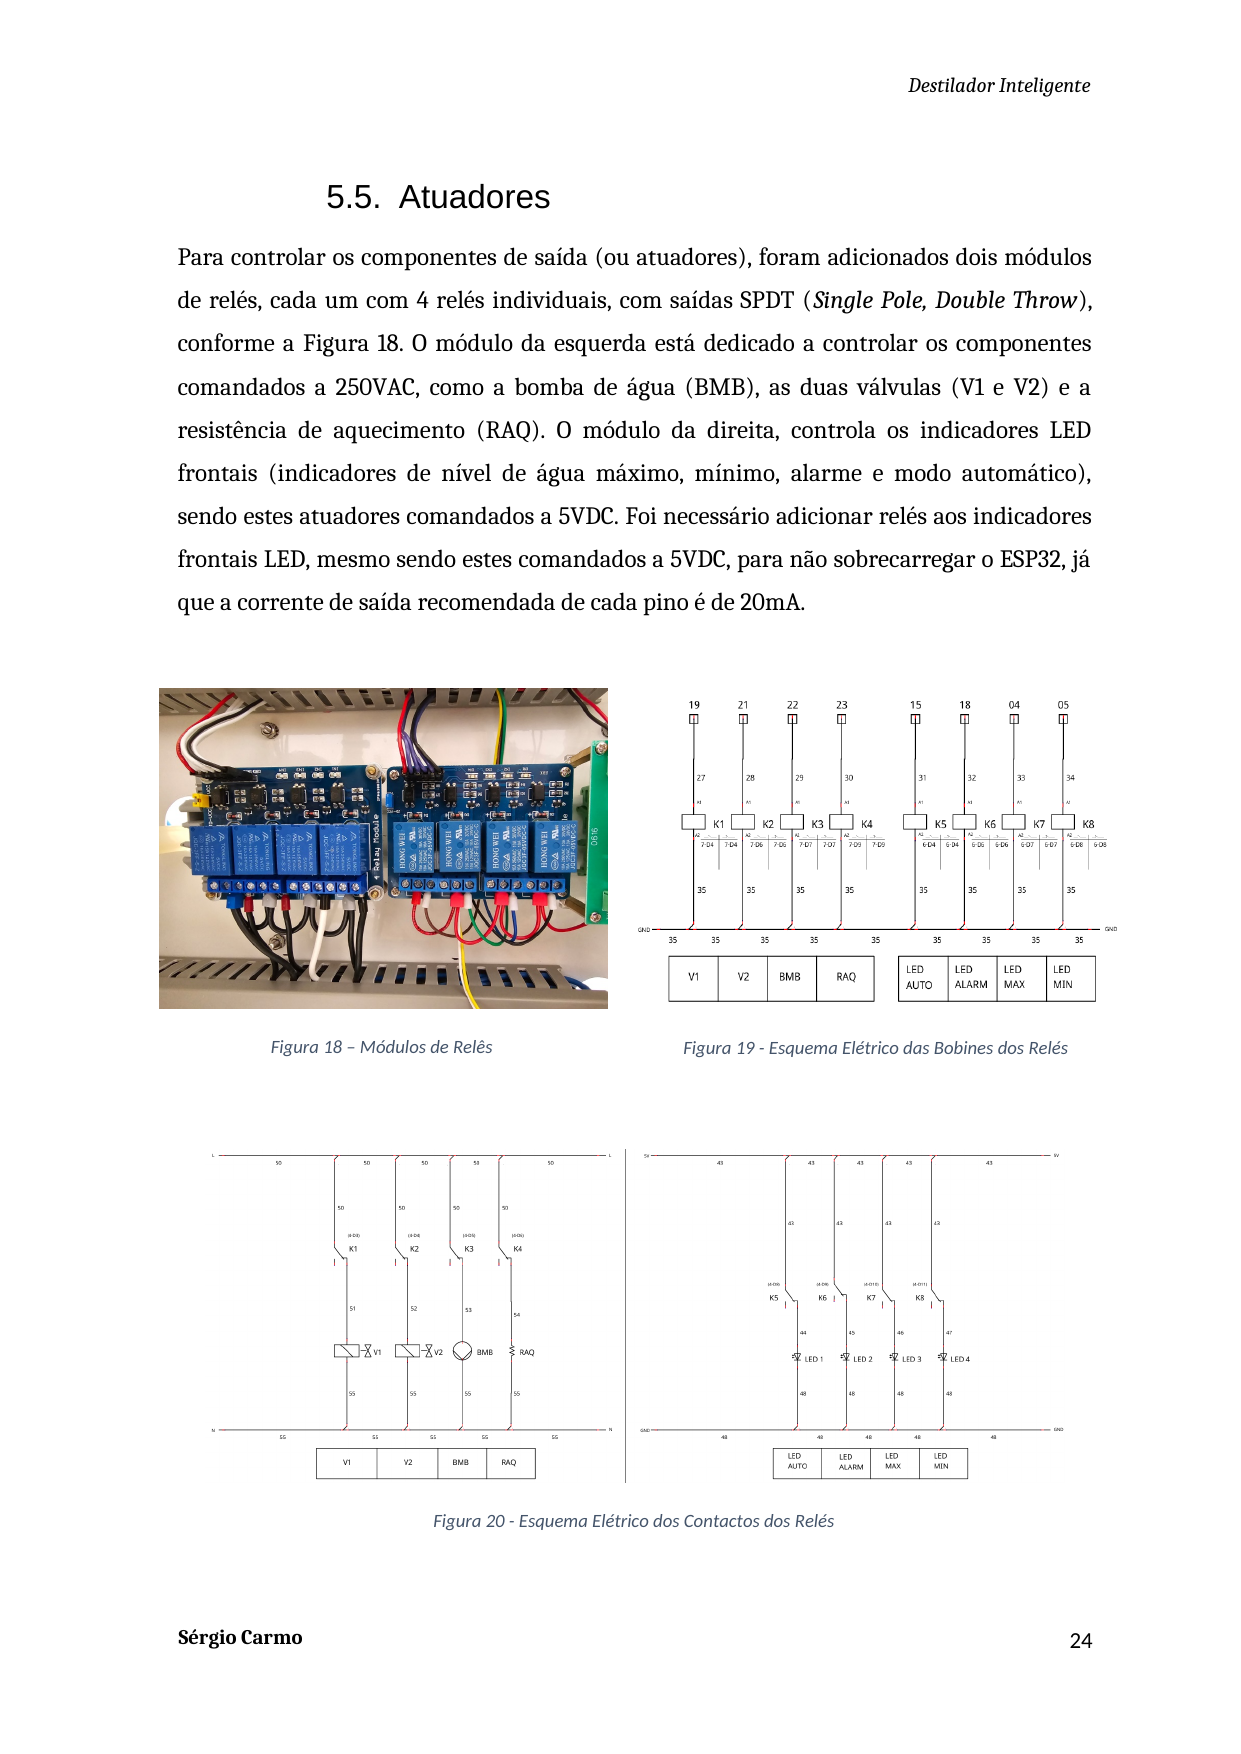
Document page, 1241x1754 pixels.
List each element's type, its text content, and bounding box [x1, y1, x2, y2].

picture [627, 689, 1124, 1010]
picture [205, 1149, 1065, 1483]
text Para controlar os componentes de saída (ou atuadores), foram adicionados dois módulos de relés, cada um com 4 relés individuais, com saídas SPDT (Single Pole, Double Throw), conforme a Figura 19. O módulo da esquerda está dedicado a controlar os componentes comandados a 250VAC, como a bomba de água (BMB), as duas válvulas (V1 e V2) e a resistência de aquecimento (RAQ). O módulo da direita, controla os indicadores LED frontais (indicadores de nível de água máximo, mínimo, alarme e modo automático), sendo estes atuadores comandados a 5VDC. Foi necessário adicionar relés aos indicadores frontais LED, mesmo sendo estes comandados a 5VDC, para não sobrecarregar o ESP32, já que a corrente de saída recomendada de cada pino é de 20mA. [177, 243, 1092, 617]
text Figura 20 - Esquema Elétrico dos Contactos dos Relés [177, 1510, 1092, 1533]
picture [159, 688, 608, 1009]
subtitle Atuadores [326, 177, 1092, 216]
